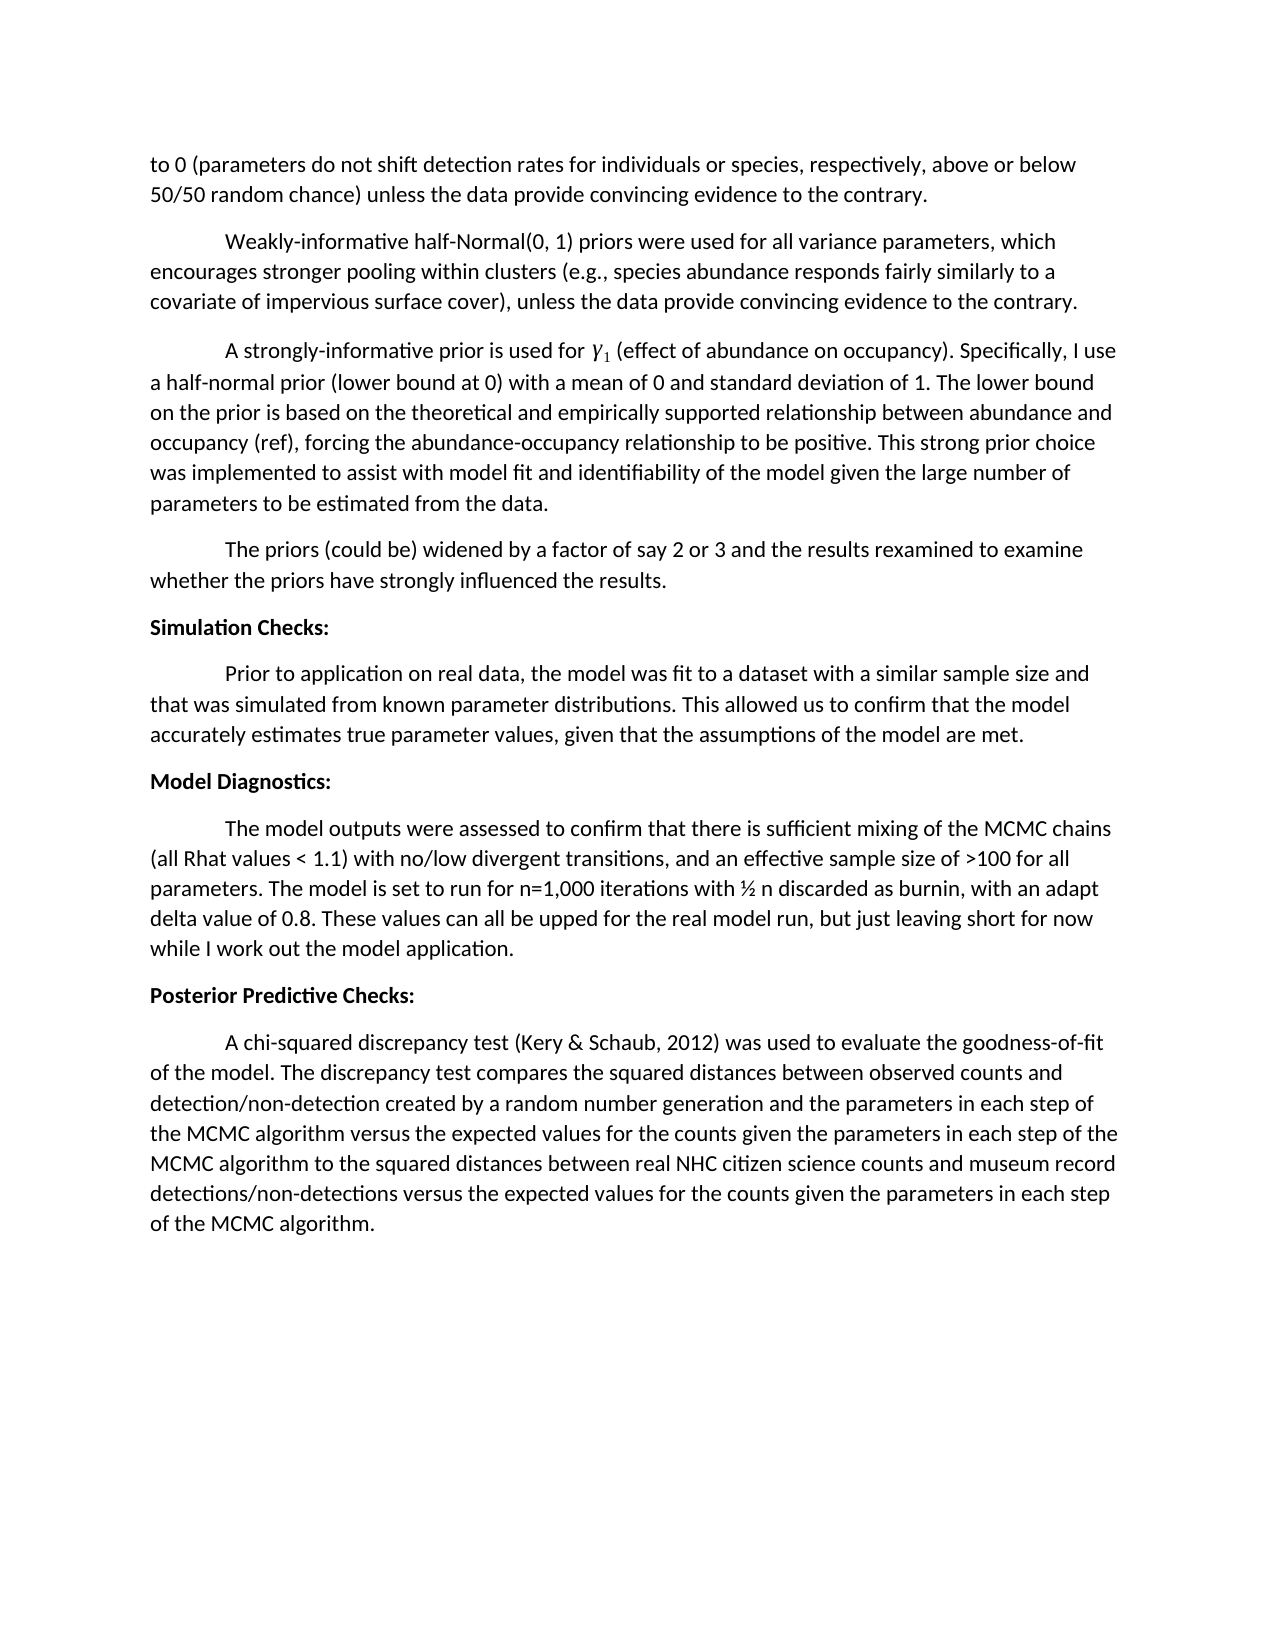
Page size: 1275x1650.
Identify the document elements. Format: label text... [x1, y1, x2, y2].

text The model outputs were assessed to confirm that there is sufficient mixing of the MCMC chains (all Rhat values < 1.1) with no/low divergent transitions, and an effective sample size of >100 for all parameters. The model is set to run for n=1,000 iterations with ½ n discarded as burnin, with an adapt delta value of 0.8. These values can all be upped for the real model run, but just leaving short for now while I work out the model application. [150, 814, 1125, 963]
text A strongly-informative prior is used for (effect of abundance on occupancy). Specifically, I use a half-normal prior (lower bound at 0) with a mean of 0 and standard deviation of 1. The lower bound on the prior is based on the theoretical and empirically supported relationship between abundance and occupancy (ref), forcing the abundance-occupancy relationship to be positive. This strong prior choice was implemented to assist with model fit and identifiability of the model given the large number of parameters to be estimated from the data. [150, 334, 1125, 517]
text Simulation Checks: [150, 613, 1125, 641]
text Weakly-informative half-Normal(0, 1) priors were used for all variance parameters, which encourages stronger pooling within clusters (e.g., species abundance responds fairly similarly to a covariate of impervious surface cover), unless the data provide convincing evidence to the contrary. [150, 227, 1125, 316]
text Posterior Predictive Checks: [150, 981, 1125, 1009]
text Prior to application on real data, the model was fit to a dataset with a similar sample size and that was simulated from known parameter distributions. This allowed us to confirm that the model accurately estimates true parameter values, given that the assumptions of the model are met. [150, 659, 1125, 748]
text A chi-squared discrepancy test (Kery & Schaub, 2012) was used to evaluate the goodness-of-fit of the model. The discrepancy test compares the squared distances between observed counts and detection/non-detection created by a random number generation and the parameters in each step of the MCMC algorithm versus the expected values for the counts given the parameters in each step of the MCMC algorithm to the squared distances between real NHC citizen science counts and museum record detections/non-detections versus the expected values for the counts given the parameters in each step of the MCMC algorithm. [150, 1028, 1125, 1238]
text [150, 150, 1125, 208]
text Model Diagnostics: [150, 767, 1125, 795]
text The priors (could be) widened by a factor of say 2 or 3 and the results rexamined to examine whether the priors have strongly influenced the results. [150, 536, 1125, 594]
